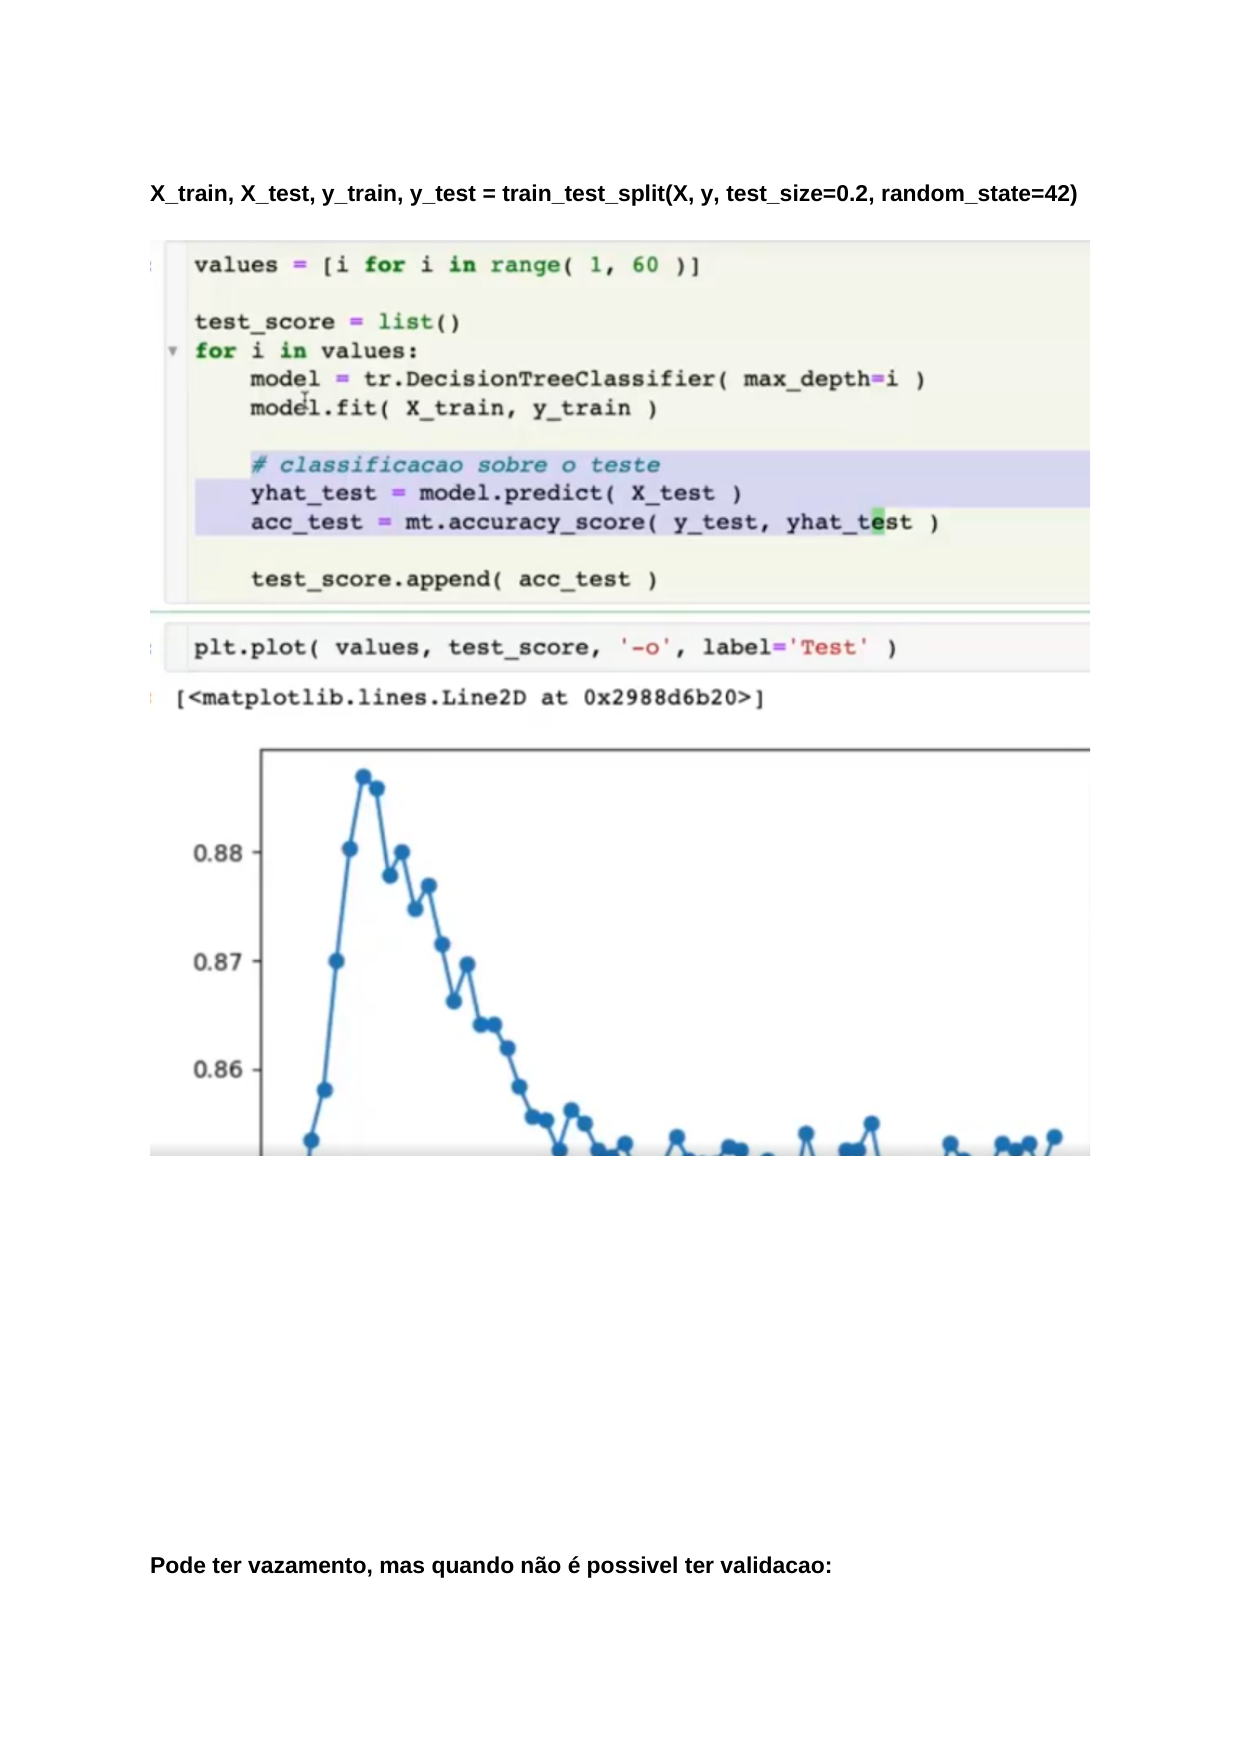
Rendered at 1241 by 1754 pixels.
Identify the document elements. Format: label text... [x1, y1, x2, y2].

text X_train, X_test, y_train, y_test = train_test_split(X, y, test_size=0.2, random_state=42) [150, 180, 1090, 207]
picture [150, 240, 1091, 1156]
text Pode ter vazamento, mas quando não é possivel ter validacao: [150, 1552, 1090, 1578]
